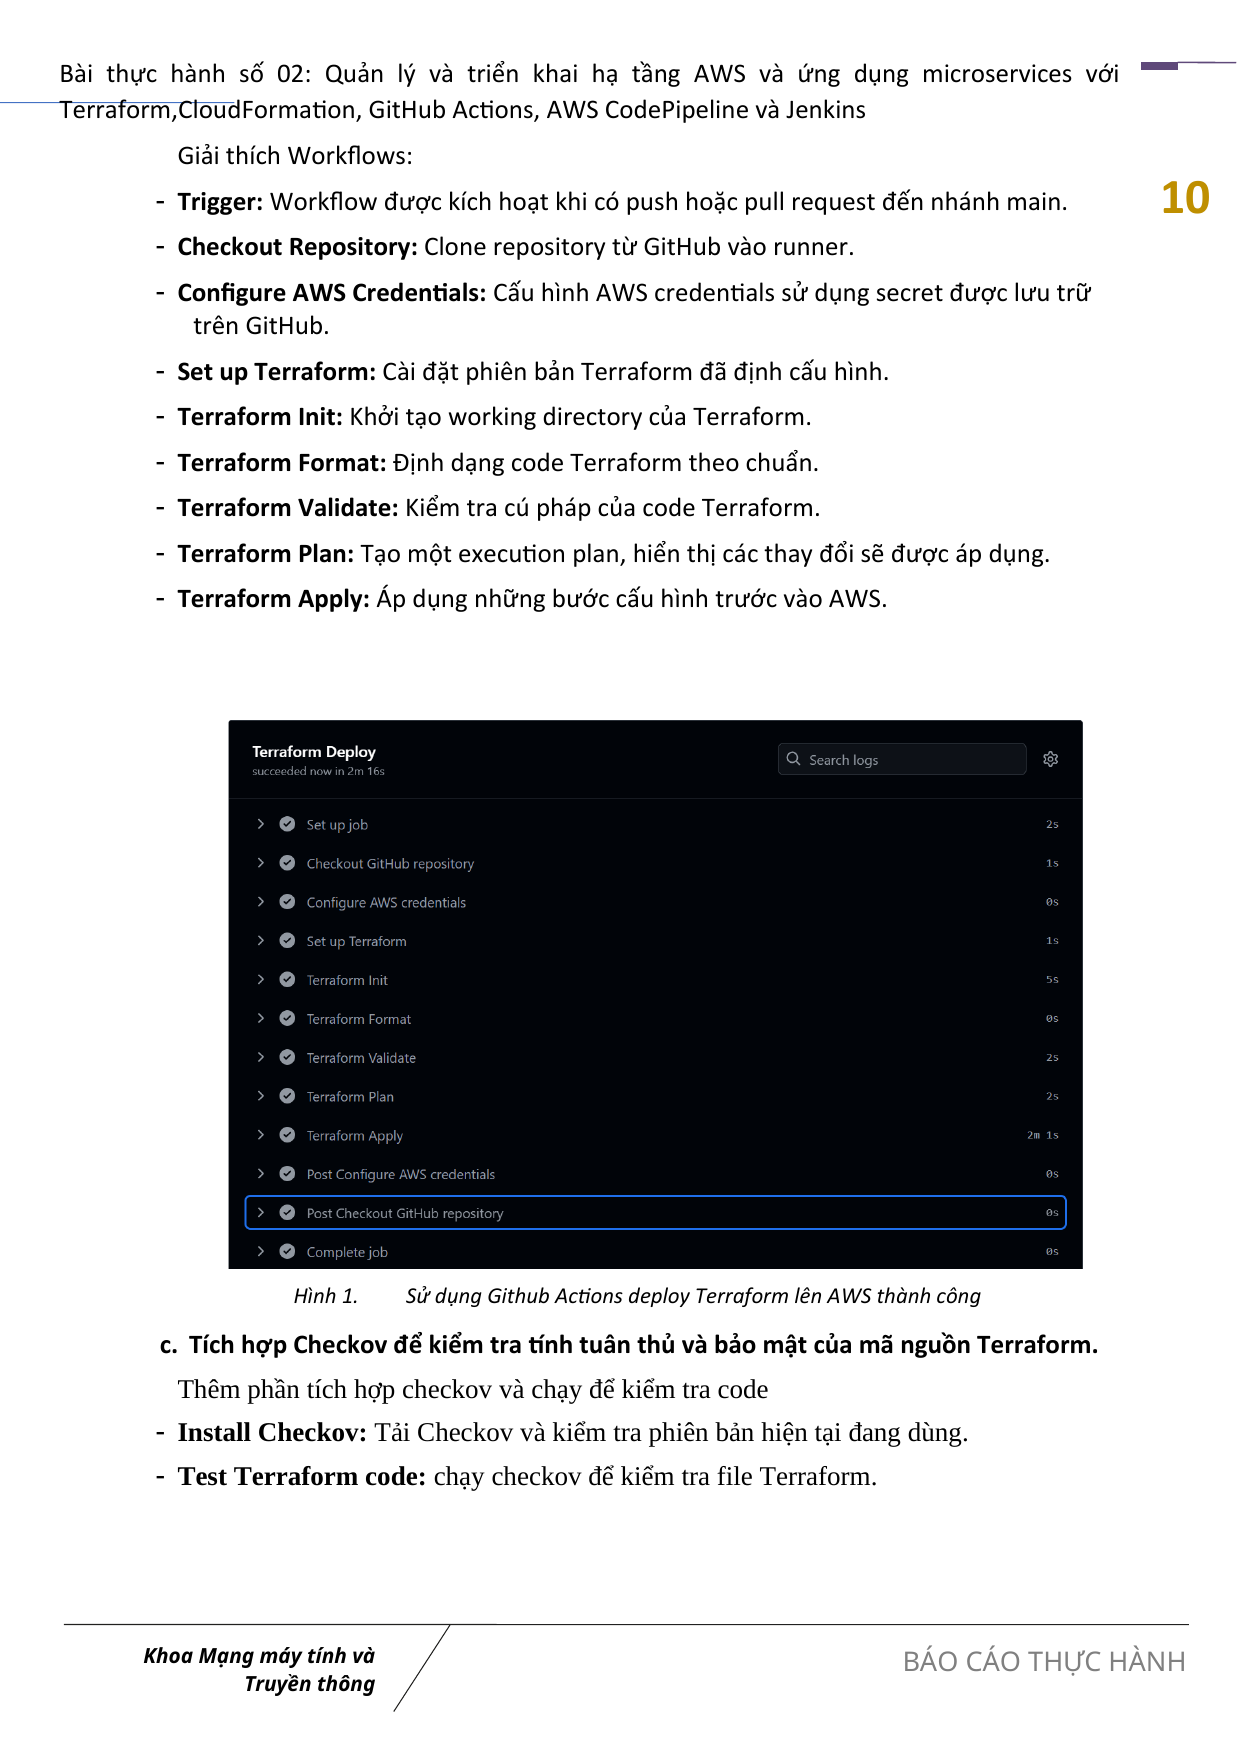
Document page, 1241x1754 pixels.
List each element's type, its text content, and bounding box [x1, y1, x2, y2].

list Trigger: Workflow được kích hoạt khi có push hoặc pull request đến nhánh main. [156, 184, 1122, 217]
list Terraform Apply: Áp dụng những bước cấu hình trước vào AWS. [156, 581, 1122, 614]
list Configure AWS Credentials: Cấu hình AWS credentials sử dụng secret được lưu trữ trên GitHub. [156, 275, 1122, 341]
list Set up Terraform: Cài đặt phiên bản Terraform đã định cấu hình. [156, 354, 1122, 387]
text Giải thích Workflows: [118, 138, 1122, 172]
list Terraform Init: Khởi tạo working directory của Terraform. [156, 399, 1122, 432]
text Sử dụng Github Actions deploy Terraform lên AWS thành công [156, 1281, 1122, 1309]
list Terraform Plan: Tạo một execution plan, hiển thị các thay đổi sẽ được áp dụng. [156, 536, 1122, 569]
subtitle Tích hợp Checkov để kiểm tra tính tuân thủ và bảo mật của mã nguồn Terraform. [159, 1327, 1122, 1360]
list Terraform Format: Định dạng code Terraform theo chuẩn. [156, 445, 1122, 478]
list Install Checkov: Tải Checkov và kiểm tra phiên bản hiện tại đang dùng. [156, 1417, 1122, 1448]
text Thêm phần tích hợp checkov và chạy để kiểm tra code [118, 1373, 1122, 1404]
list Terraform Validate: Kiểm tra cú pháp của code Terraform. [156, 490, 1122, 523]
list Checkout Repository: Clone repository từ GitHub vào runner. [156, 229, 1122, 263]
list Test Terraform code: chạy checkov để kiểm tra file Terraform. [156, 1460, 1122, 1492]
picture [206, 705, 1093, 1269]
